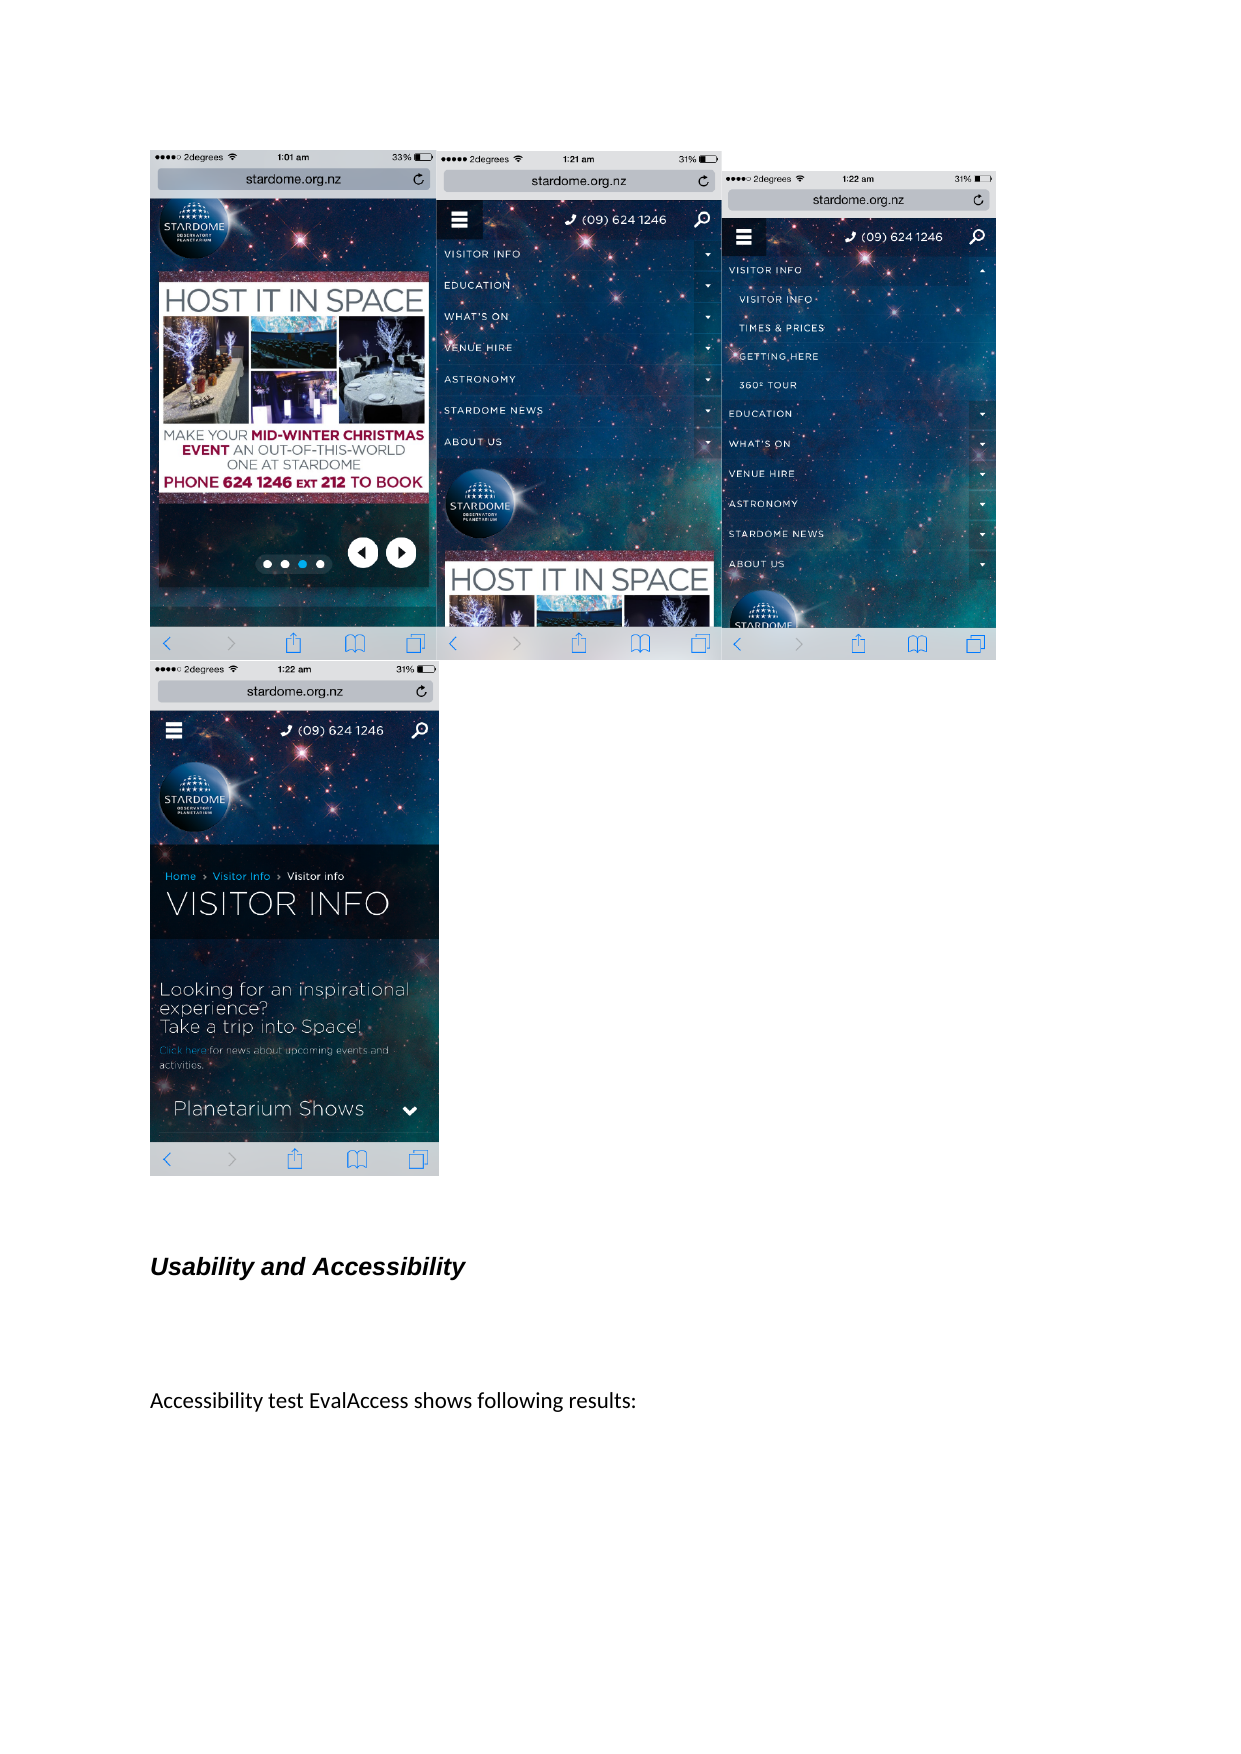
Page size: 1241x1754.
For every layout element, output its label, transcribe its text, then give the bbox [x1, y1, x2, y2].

picture [150, 150, 996, 660]
subtitle Usability and Accessibility [150, 1252, 1090, 1281]
picture [150, 661, 439, 1176]
text Accessibility test EvalAccess shows following results: [150, 1387, 1090, 1414]
